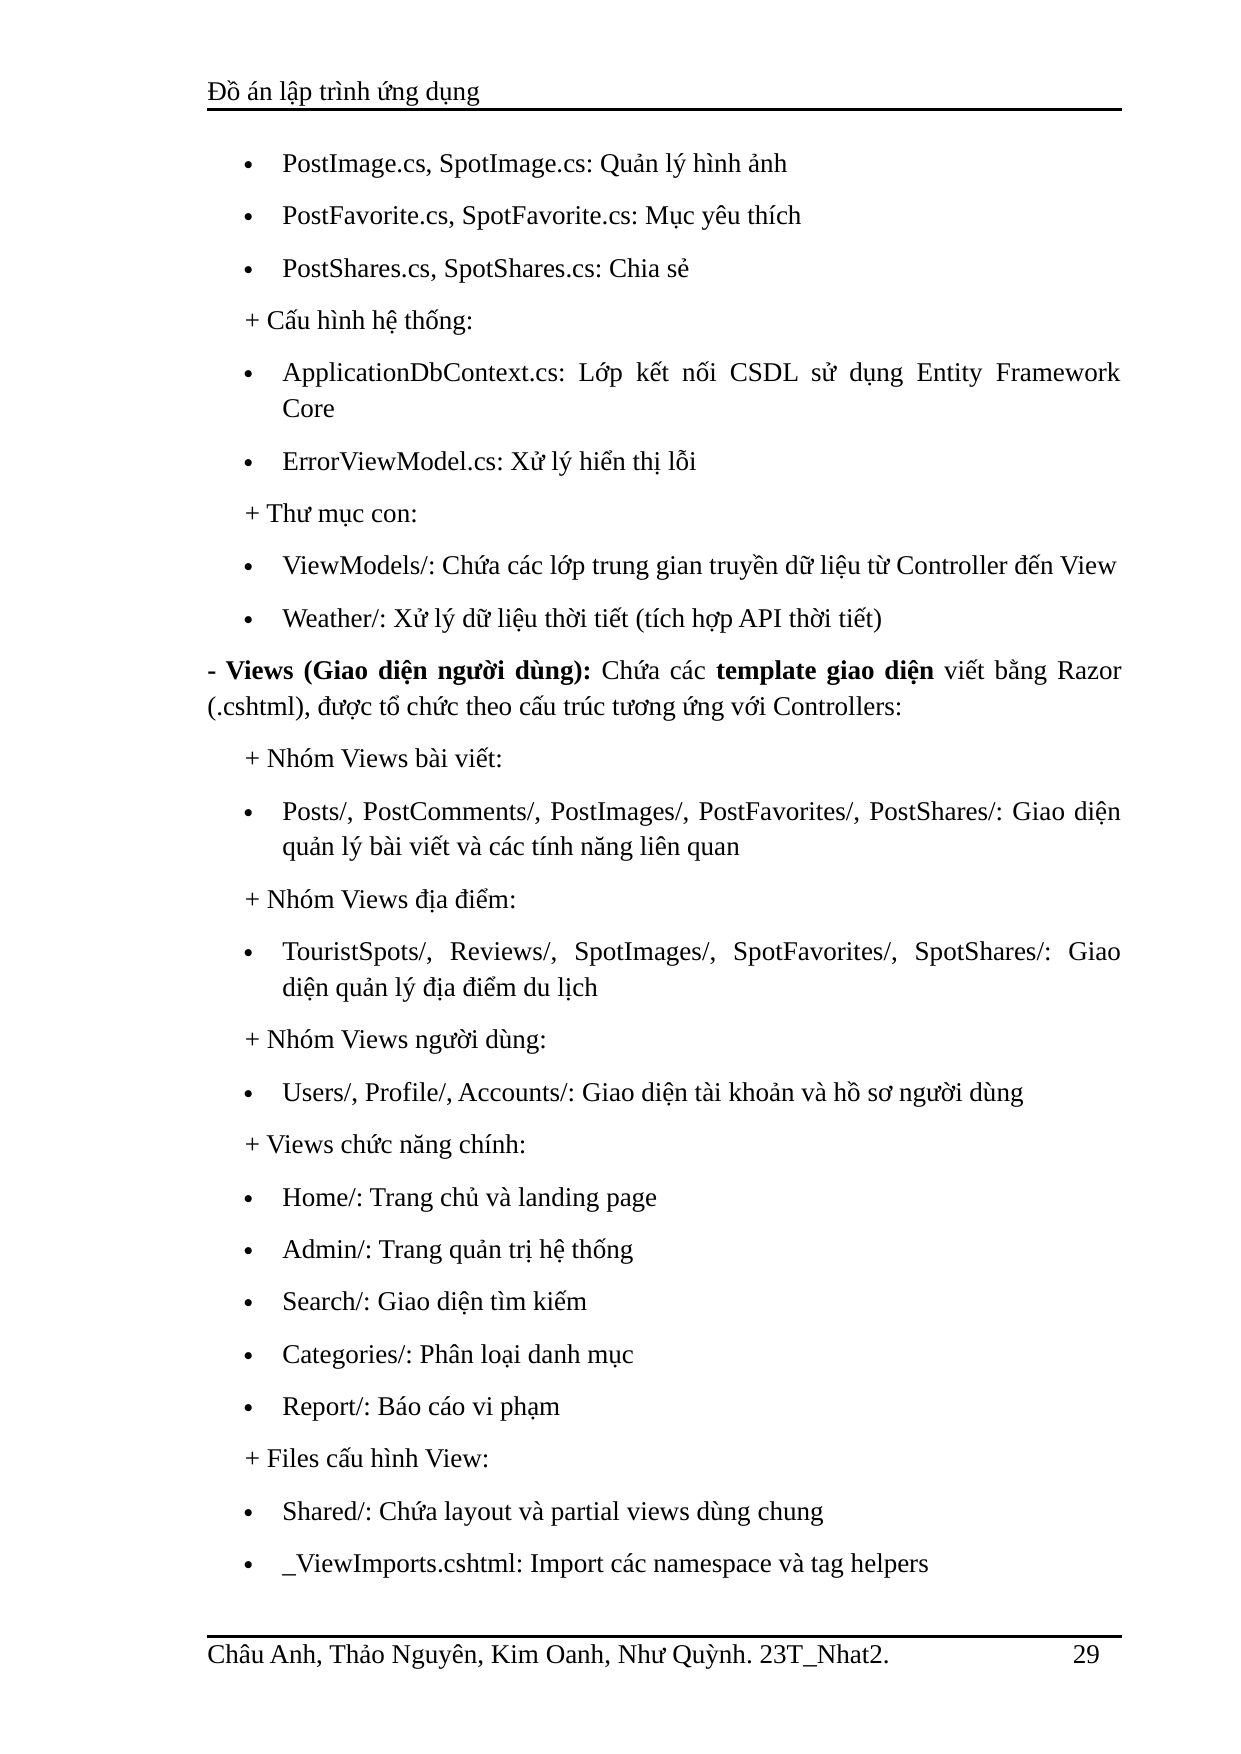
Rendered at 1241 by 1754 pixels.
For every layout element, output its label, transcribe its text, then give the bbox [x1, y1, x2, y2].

list Posts/, PostComments/, PostImages/, PostFavorites/, PostShares/: Giao diện quản lý bài viết và các tính năng liên quan [244, 795, 1122, 862]
list ViewModels/: Chứa các lớp trung gian truyền dữ liệu từ Controller đến View [244, 549, 1122, 581]
list _ViewImports.cshtml: Import các namespace và tag helpers [244, 1547, 1122, 1578]
text + Nhóm Views bài viết: [244, 742, 1122, 773]
text + Nhóm Views người dùng: [244, 1023, 1122, 1054]
text - Views (Giao diện người dùng): Chứa các template giao diện viết bằng Razor (.cshtml), được tổ chức theo cấu trúc tương ứng với Controllers: [207, 654, 1122, 721]
list Report/: Báo cáo vi phạm [244, 1390, 1122, 1421]
text + Files cấu hình View: [244, 1443, 1122, 1474]
list TouristSpots/, Reviews/, SpotImages/, SpotFavorites/, SpotShares/: Giao diện quản lý địa điểm du lịch [244, 935, 1122, 1002]
list Categories/: Phân loại danh mục [244, 1338, 1122, 1369]
list PostShares.cs, SpotShares.cs: Chia sẻ [244, 252, 1122, 283]
list Admin/: Trang quản trị hệ thống [244, 1233, 1122, 1264]
list Home/: Trang chủ và landing page [244, 1181, 1122, 1212]
list PostFavorite.cs, SpotFavorite.cs: Mục yêu thích [244, 199, 1122, 231]
list Weather/: Xử lý dữ liệu thời tiết (tích hợp API thời tiết) [244, 602, 1122, 633]
list ErrorViewModel.cs: Xử lý hiển thị lỗi [244, 445, 1122, 476]
list Users/, Profile/, Accounts/: Giao diện tài khoản và hồ sơ người dùng [244, 1076, 1122, 1107]
list Search/: Giao diện tìm kiếm [244, 1285, 1122, 1317]
list PostImage.cs, SpotImage.cs: Quản lý hình ảnh [244, 147, 1122, 178]
list ApplicationDbContext.cs: Lớp kết nối CSDL sử dụng Entity Framework Core [244, 357, 1122, 423]
text + Thư mục con: [244, 497, 1122, 528]
text + Cấu hình hệ thống: [244, 304, 1122, 335]
text + Nhóm Views địa điểm: [244, 883, 1122, 914]
list Shared/: Chứa layout và partial views dùng chung [244, 1495, 1122, 1526]
text + Views chức năng chính: [244, 1128, 1122, 1159]
